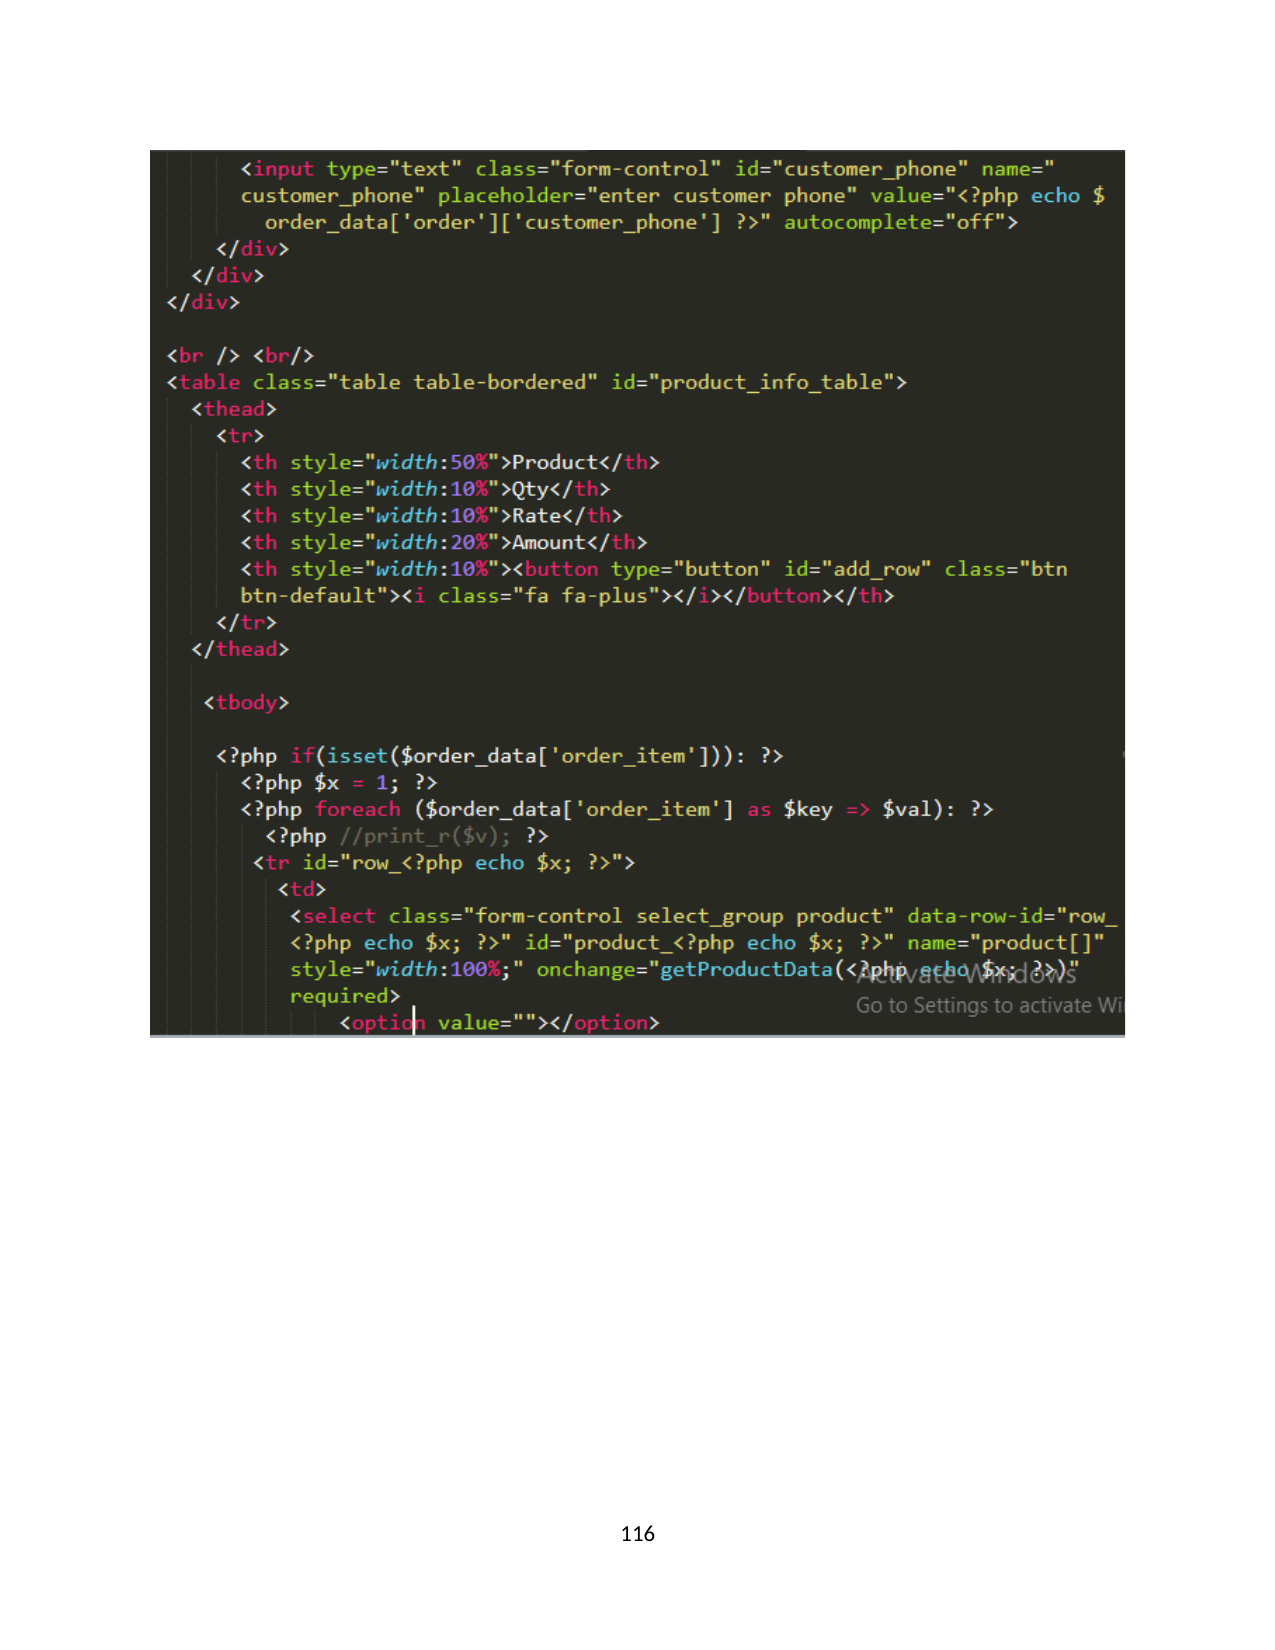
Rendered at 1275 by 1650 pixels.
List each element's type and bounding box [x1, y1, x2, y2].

picture [150, 150, 1125, 1038]
